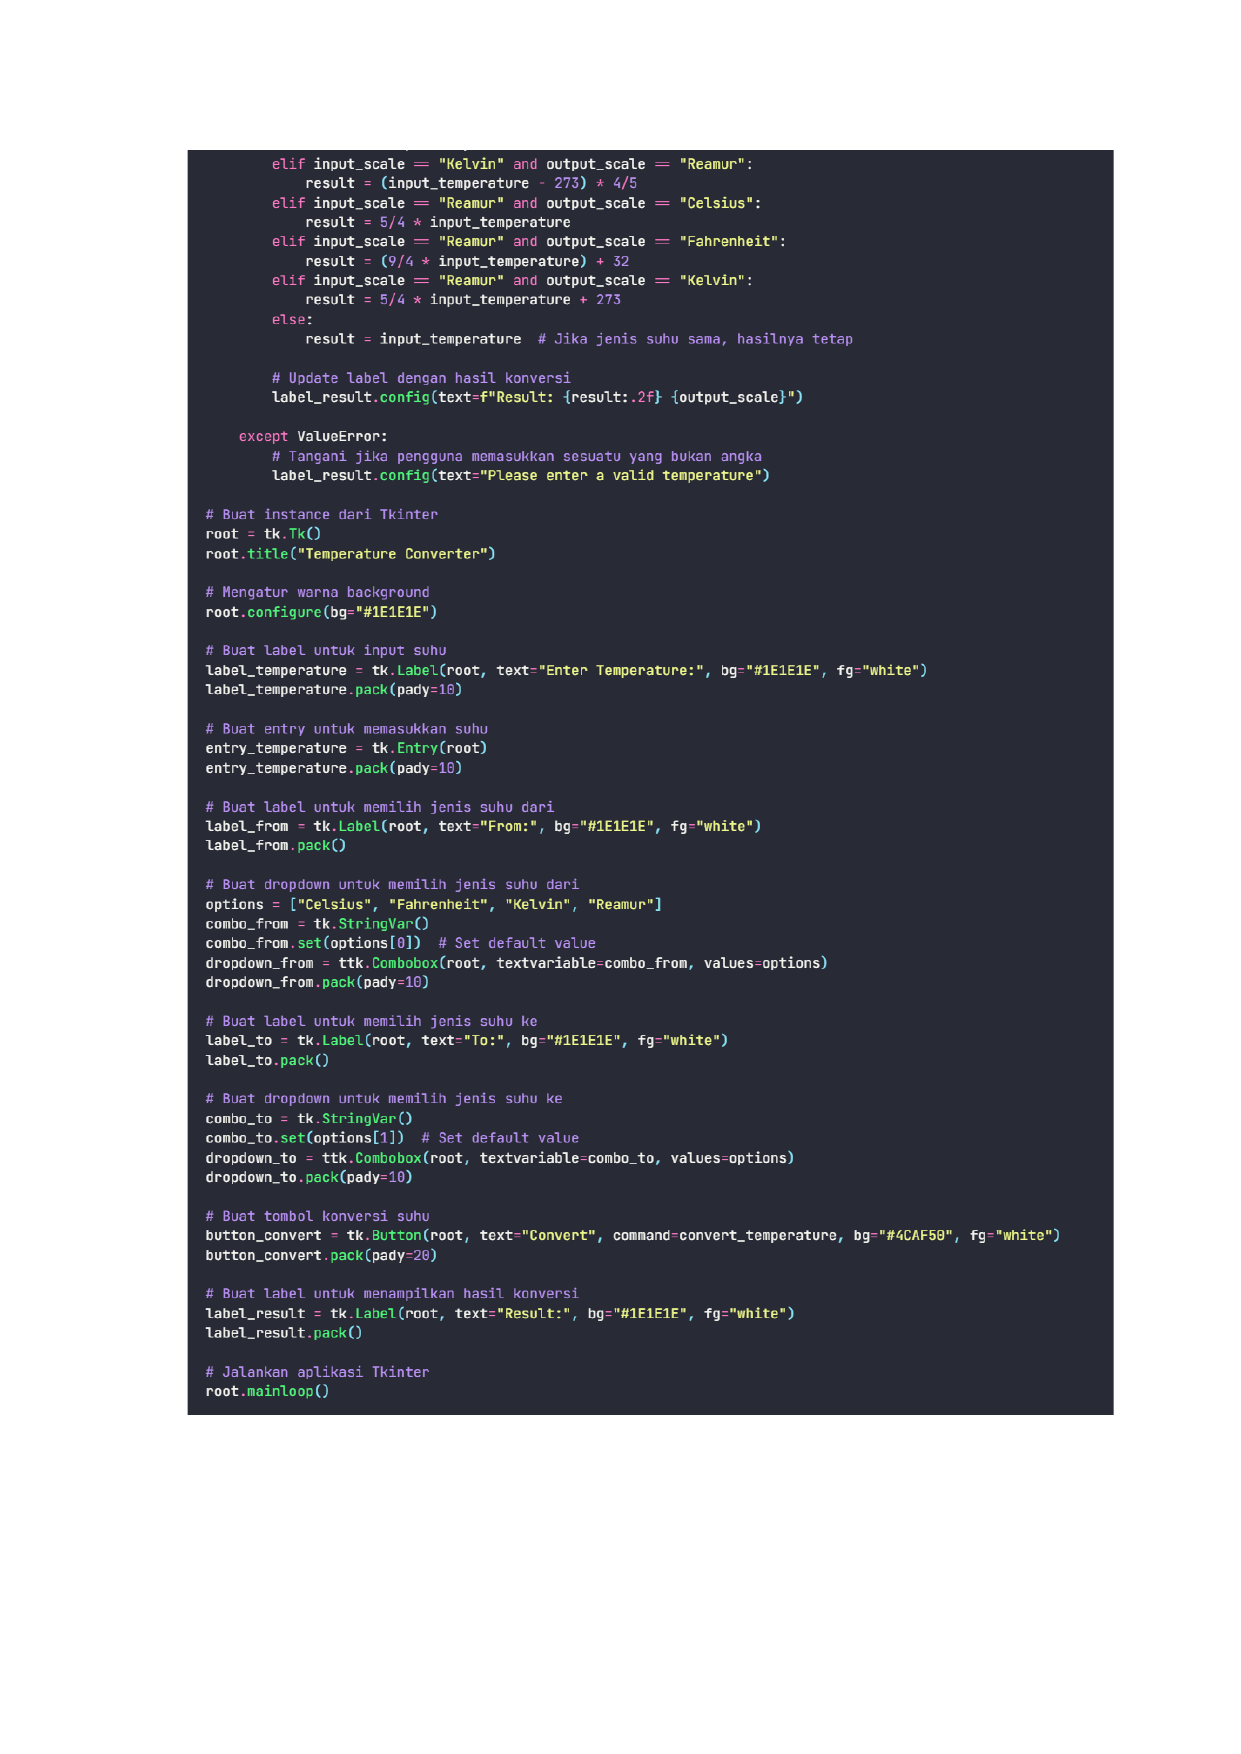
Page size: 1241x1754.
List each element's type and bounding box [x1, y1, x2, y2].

picture [187, 150, 1114, 1415]
